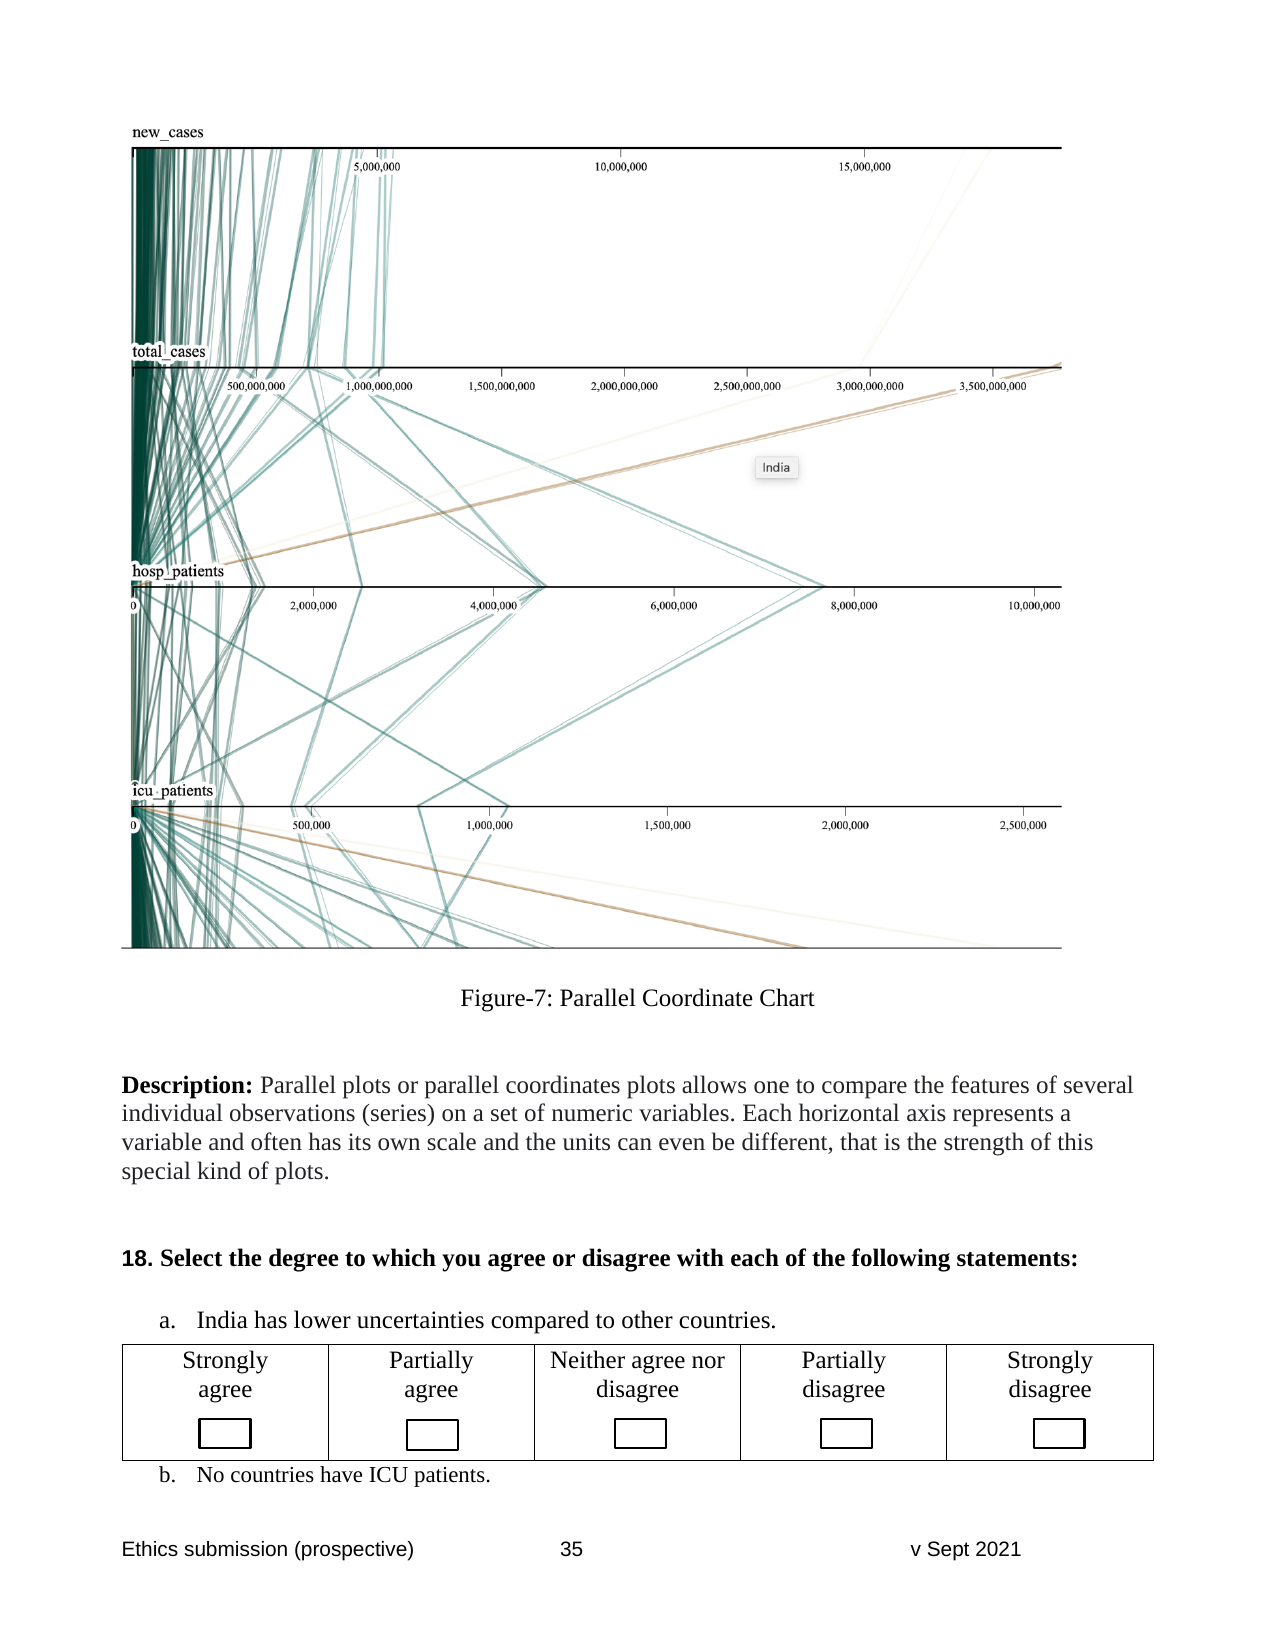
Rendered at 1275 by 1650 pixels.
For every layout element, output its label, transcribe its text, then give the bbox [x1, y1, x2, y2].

table_header Strongly agree [123, 1345, 328, 1460]
table_header Neither agree nor disagree [535, 1345, 740, 1460]
table_header Partially agree [329, 1345, 534, 1460]
text 18. Select the degree to which you agree or disagree with each of the following statements: [121, 1243, 1153, 1271]
table_header Partially disagree [741, 1345, 946, 1460]
list No countries have ICU patients. [159, 1461, 1153, 1488]
text Figure-7: Parallel Coordinate Chart [121, 983, 1153, 1012]
list India has lower uncertainties compared to other countries. [159, 1305, 1153, 1334]
table_header Strongly disagree [947, 1345, 1153, 1460]
picture [121, 120, 1062, 955]
text Description: Parallel plots or parallel coordinates plots allows one to compare the features of several individual observations (series) on a set of numeric variables. Each horizontal axis represents a variable and often has its own scale and the units can even be different, that is the strength of this special kind of plots. [121, 1070, 1153, 1185]
